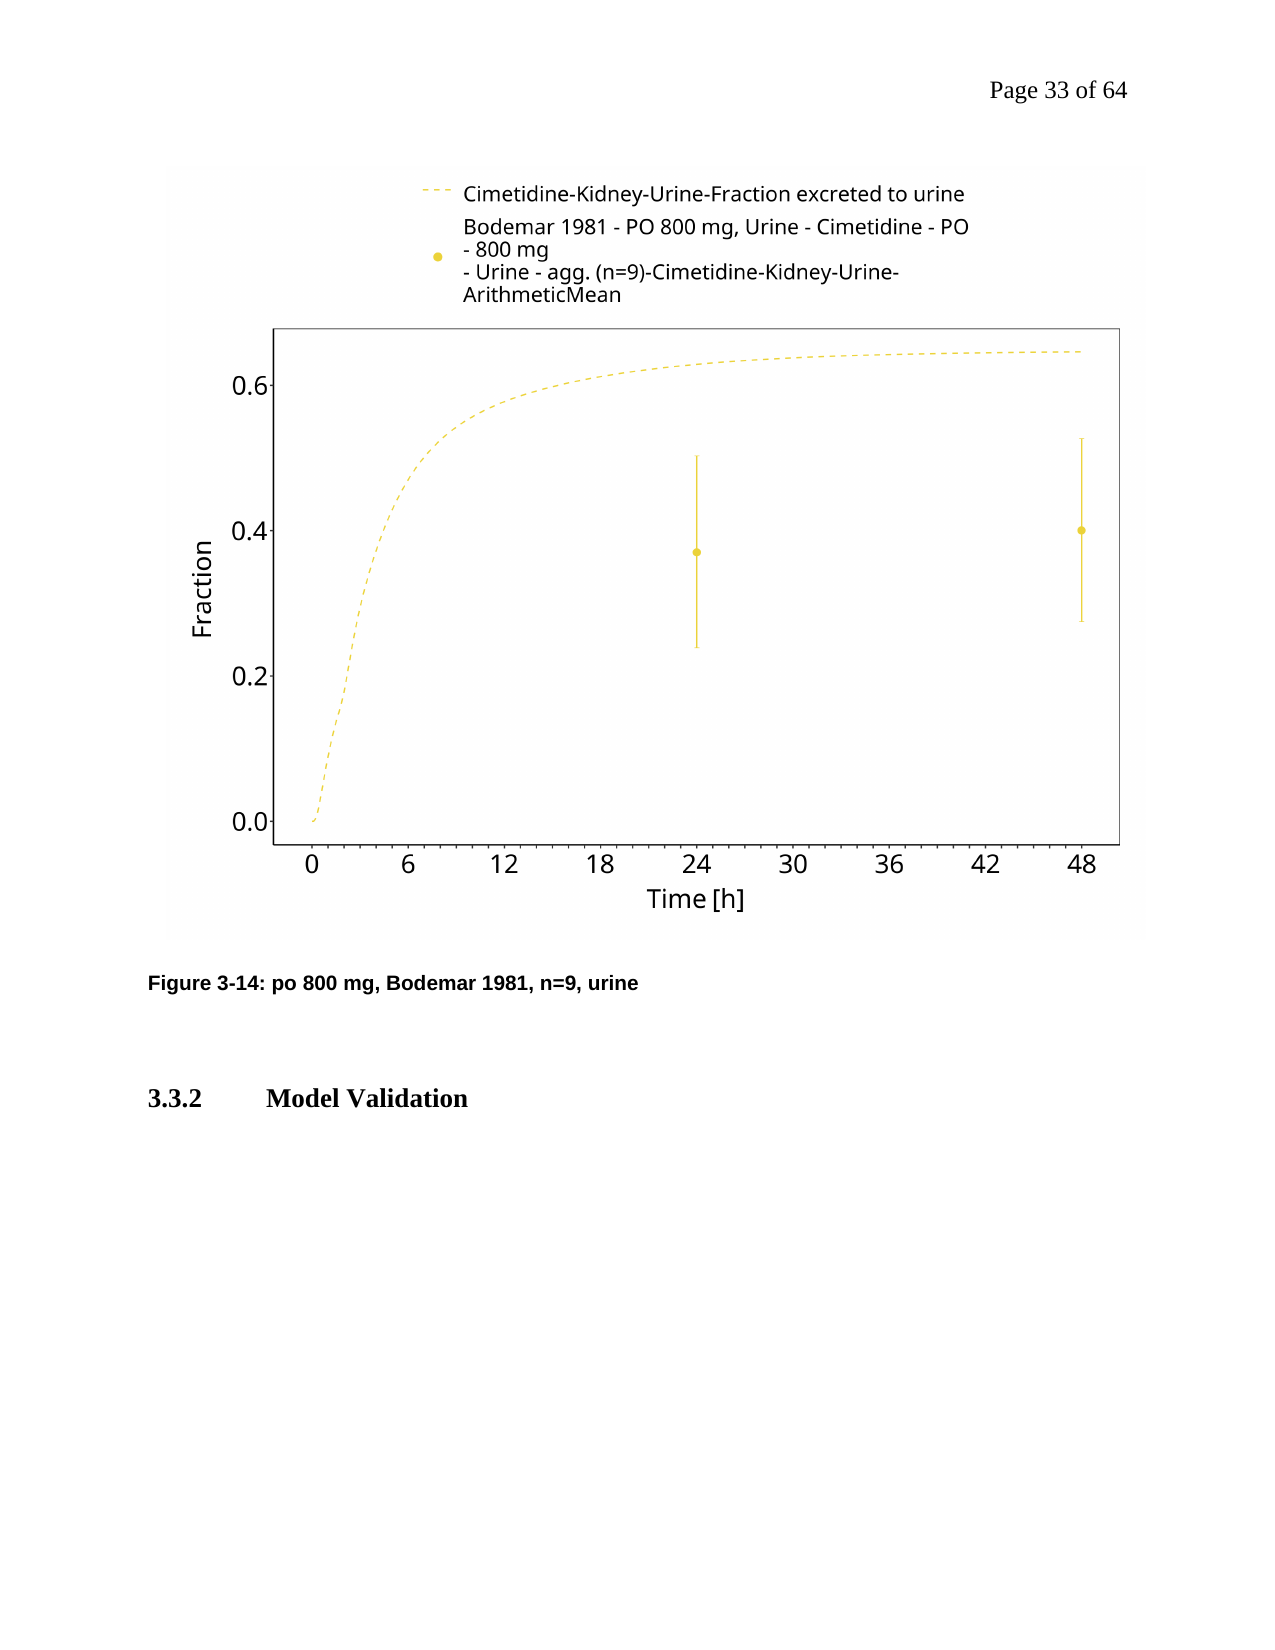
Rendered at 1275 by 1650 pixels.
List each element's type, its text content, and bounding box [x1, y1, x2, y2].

subtitle Model Validation [148, 1082, 1127, 1113]
text Figure 3-14: po 800 mg, Bodemar 1981, n=9, urine [148, 971, 1127, 995]
picture [166, 166, 1146, 940]
